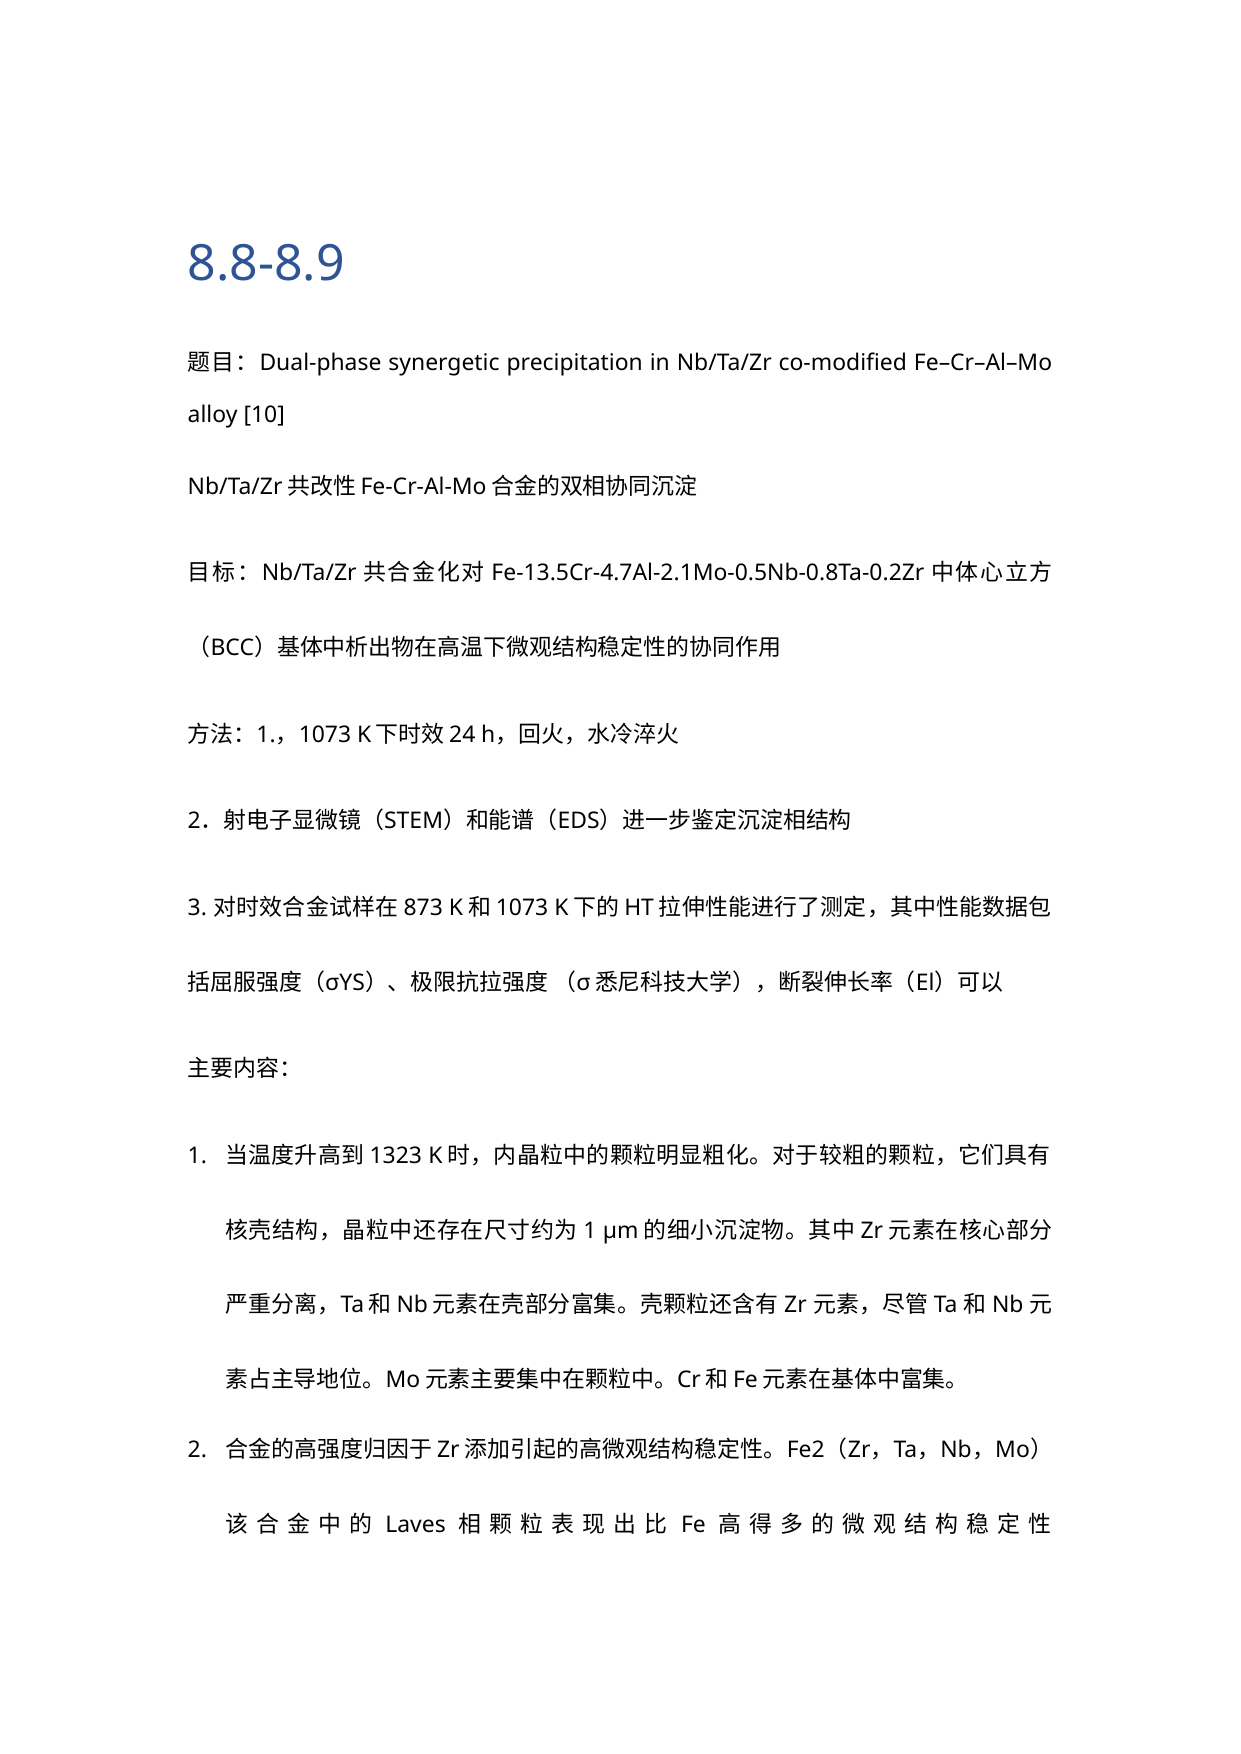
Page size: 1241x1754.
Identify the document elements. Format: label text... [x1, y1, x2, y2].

list 当温度升高到1323 K时，内晶粒中的颗粒明显粗化。对于较粗的颗粒，它们具有核壳结构，晶粒中还存在尺寸约为1 μm的细小沉淀物。其中Zr元素在核心部分严重分离，Ta和Nb元素在壳部分富集。壳颗粒还含有 Zr 元素，尽管 Ta 和 Nb 元素占主导地位。Mo元素主要集中在颗粒中。Cr和Fe元素在基体中富集。 [187, 1121, 1053, 1410]
text Nb/Ta/Zr共改性Fe-Cr-Al-Mo合金的双相协同沉淀 [187, 452, 1053, 517]
text 目标：Nb/Ta/Zr共合金化对Fe-13.5Cr-4.7Al-2.1Mo-0.5Nb-0.8Ta-0.2Zr中体心立方（BCC）基体中析出物在高温下微观结构稳定性的协同作用 [187, 538, 1053, 678]
text 主要内容： [187, 1034, 1053, 1099]
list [187, 1415, 1053, 1555]
text 2．射电子显微镜（STEM）和能谱（EDS）进一步鉴定沉淀相结构 [187, 786, 1053, 851]
text 题目：Dual-phase synergetic precipitation in Nb/Ta/Zr co-modified Fe–Cr–Al–Mo alloy [10] [187, 328, 1053, 430]
text 3. 对时效合金试样在873 K和1073 K下的HT拉伸性能进行了测定，其中性能数据包括屈服强度（σYS）、极限抗拉强度 （σ悉尼科技大学），断裂伸长率（El）可以 [187, 873, 1053, 1013]
text 方法：1.，1073 K下时效24 h，回火，水冷淬火 [187, 700, 1053, 765]
subtitle 8.8-8.9 [187, 212, 1053, 309]
